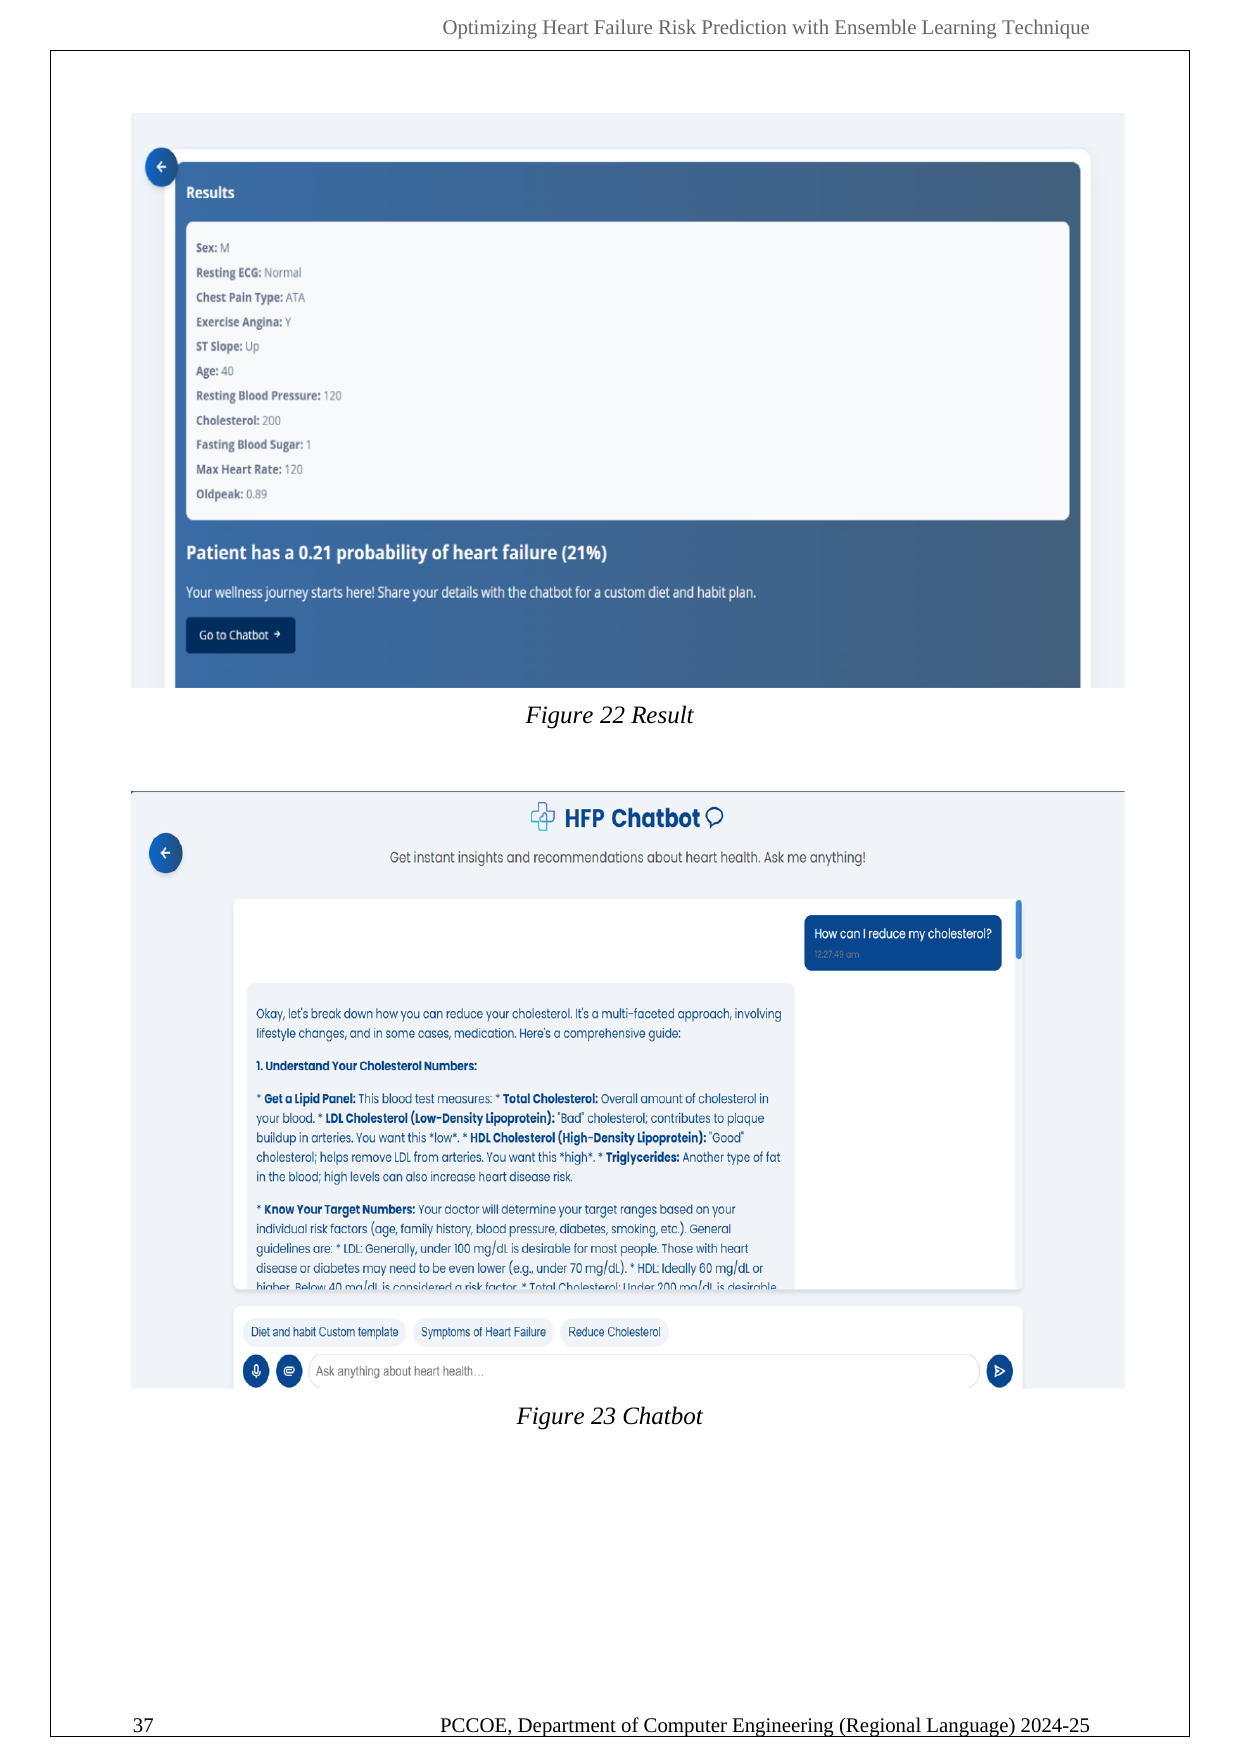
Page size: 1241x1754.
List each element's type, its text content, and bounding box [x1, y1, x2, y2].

picture [131, 790, 1125, 1389]
text Figure 23 Chatbot [131, 1401, 1090, 1430]
text Figure 22 Result [131, 700, 1090, 728]
picture [131, 112, 1125, 688]
